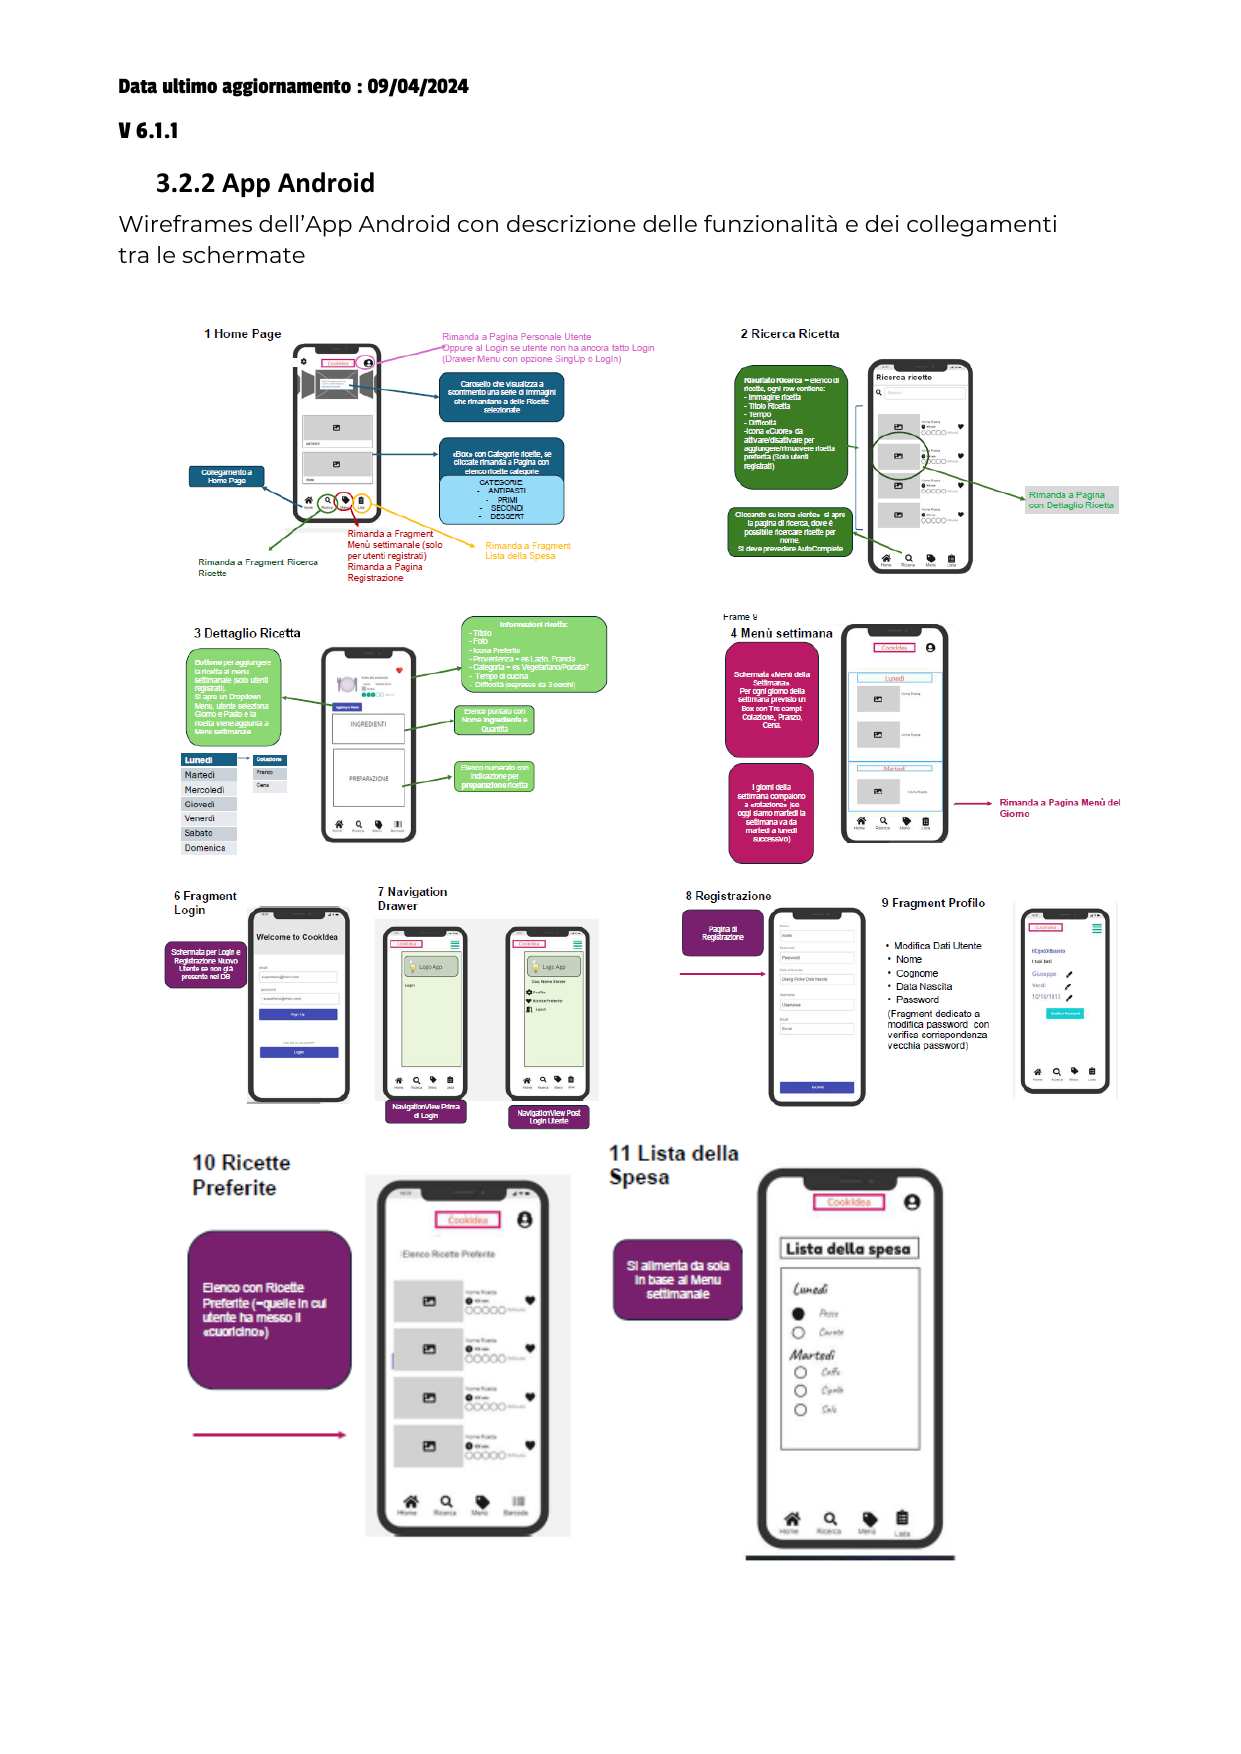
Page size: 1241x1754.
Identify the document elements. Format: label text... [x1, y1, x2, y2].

picture [155, 614, 1130, 865]
picture [155, 1140, 976, 1570]
picture [155, 287, 1130, 596]
text Wireframes dell’App Android con descrizione delle funzionalità e dei collegamenti tra le schermate [118, 211, 1092, 269]
picture [155, 883, 1130, 1138]
subtitle 3.2.2 App Android [156, 164, 1092, 199]
